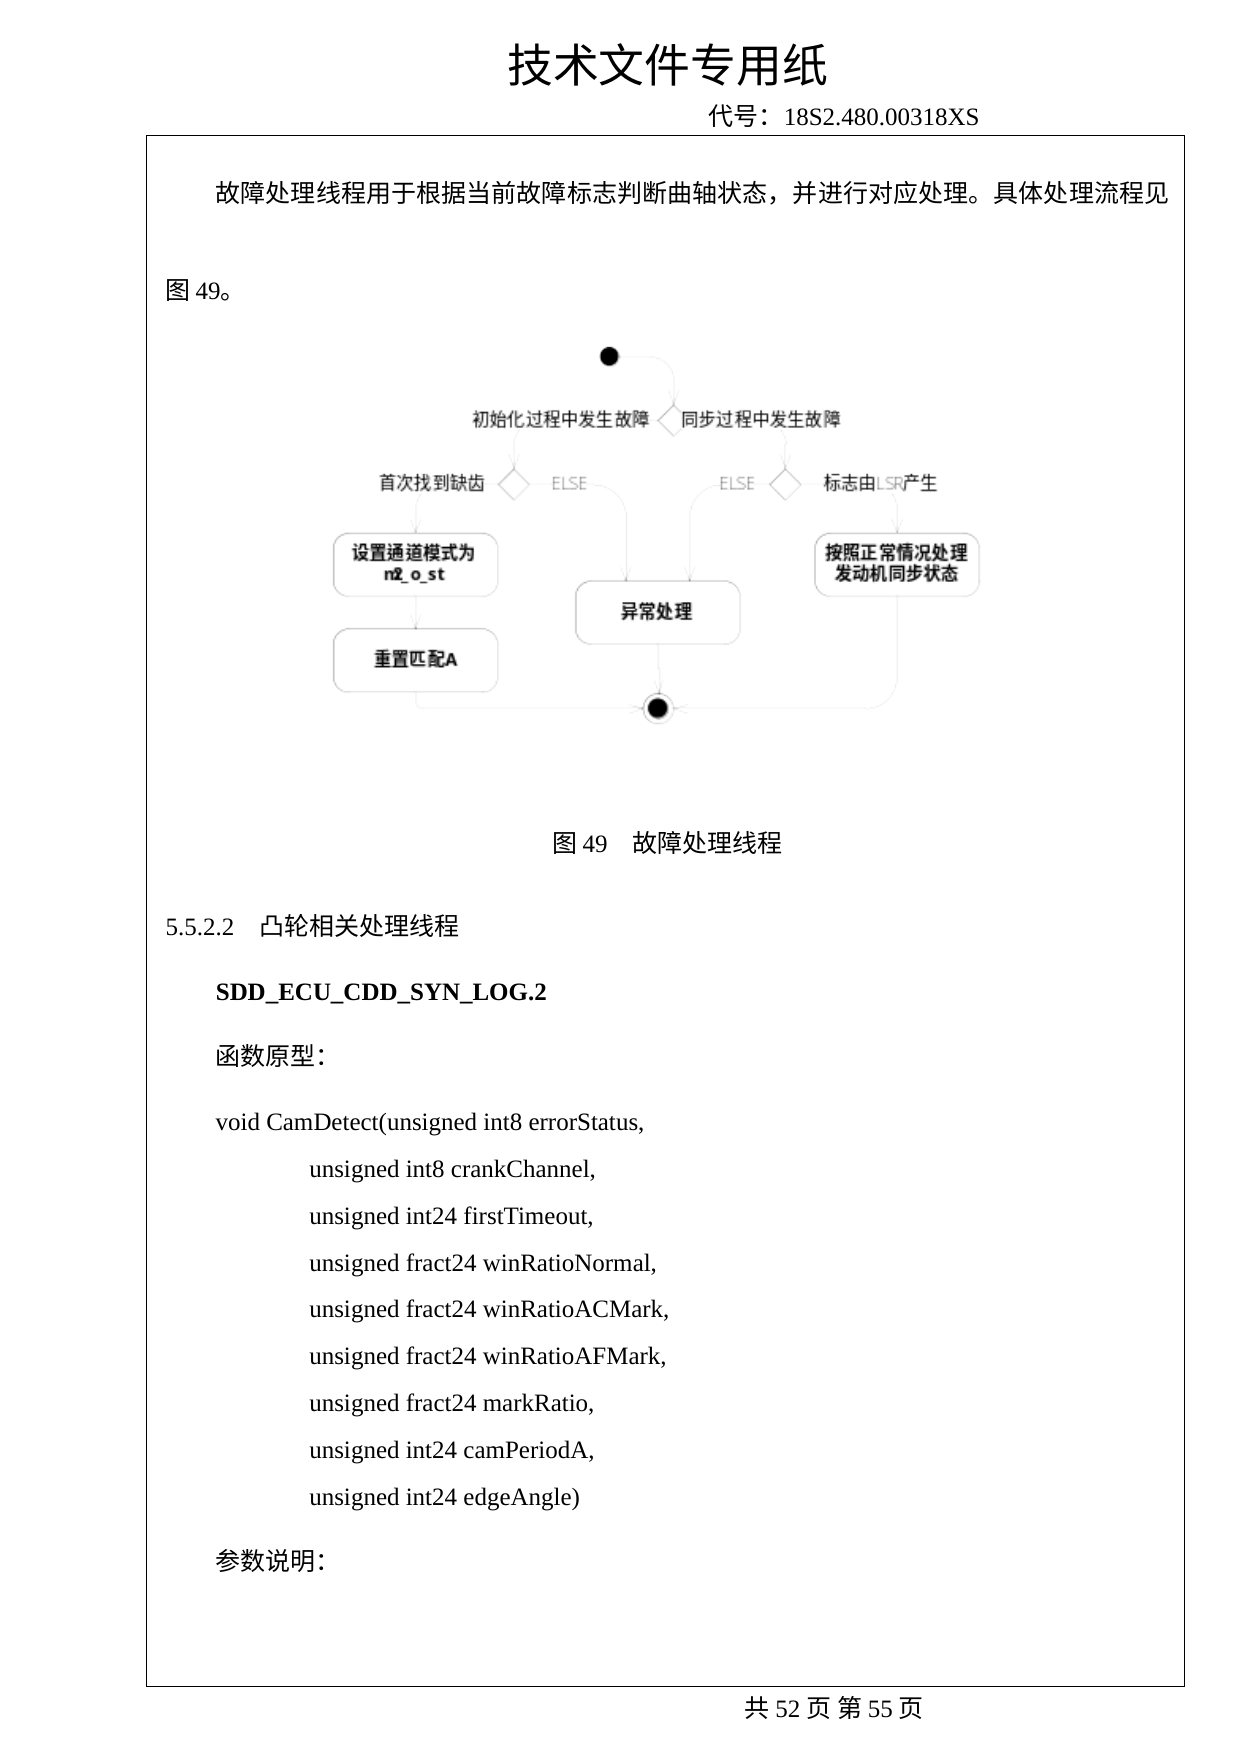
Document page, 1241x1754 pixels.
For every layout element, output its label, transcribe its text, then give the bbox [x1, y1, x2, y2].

text unsigned int24 camPeriodA, [165, 1433, 1169, 1466]
text unsigned fract24 winRatioAFMark, [165, 1339, 1169, 1372]
text unsigned int24 firstTimeout, [165, 1199, 1169, 1231]
text 故障处理线程用于根据当前故障标志判断曲轴状态，并进行对应处理。具体处理流程见图49。 [165, 159, 1169, 321]
text 参数说明： [165, 1527, 1169, 1592]
text SDD_ECU_CDD_SYN_LOG.2 [165, 975, 1169, 1008]
text unsigned int8 crankChannel, [165, 1152, 1169, 1184]
text unsigned fract24 markRatio, [165, 1386, 1169, 1419]
text 函数原型： [165, 1022, 1169, 1087]
text 图49 故障处理线程 [165, 809, 1169, 874]
text unsigned fract24 winRatioACMark, [165, 1293, 1169, 1325]
text 凸轮相关处理线程 [165, 892, 1169, 957]
text void CamDetect(unsigned int8 errorStatus, [165, 1105, 1169, 1138]
text unsigned fract24 winRatioNormal, [165, 1246, 1169, 1278]
text unsigned int24 edgeAngle) [165, 1480, 1169, 1513]
